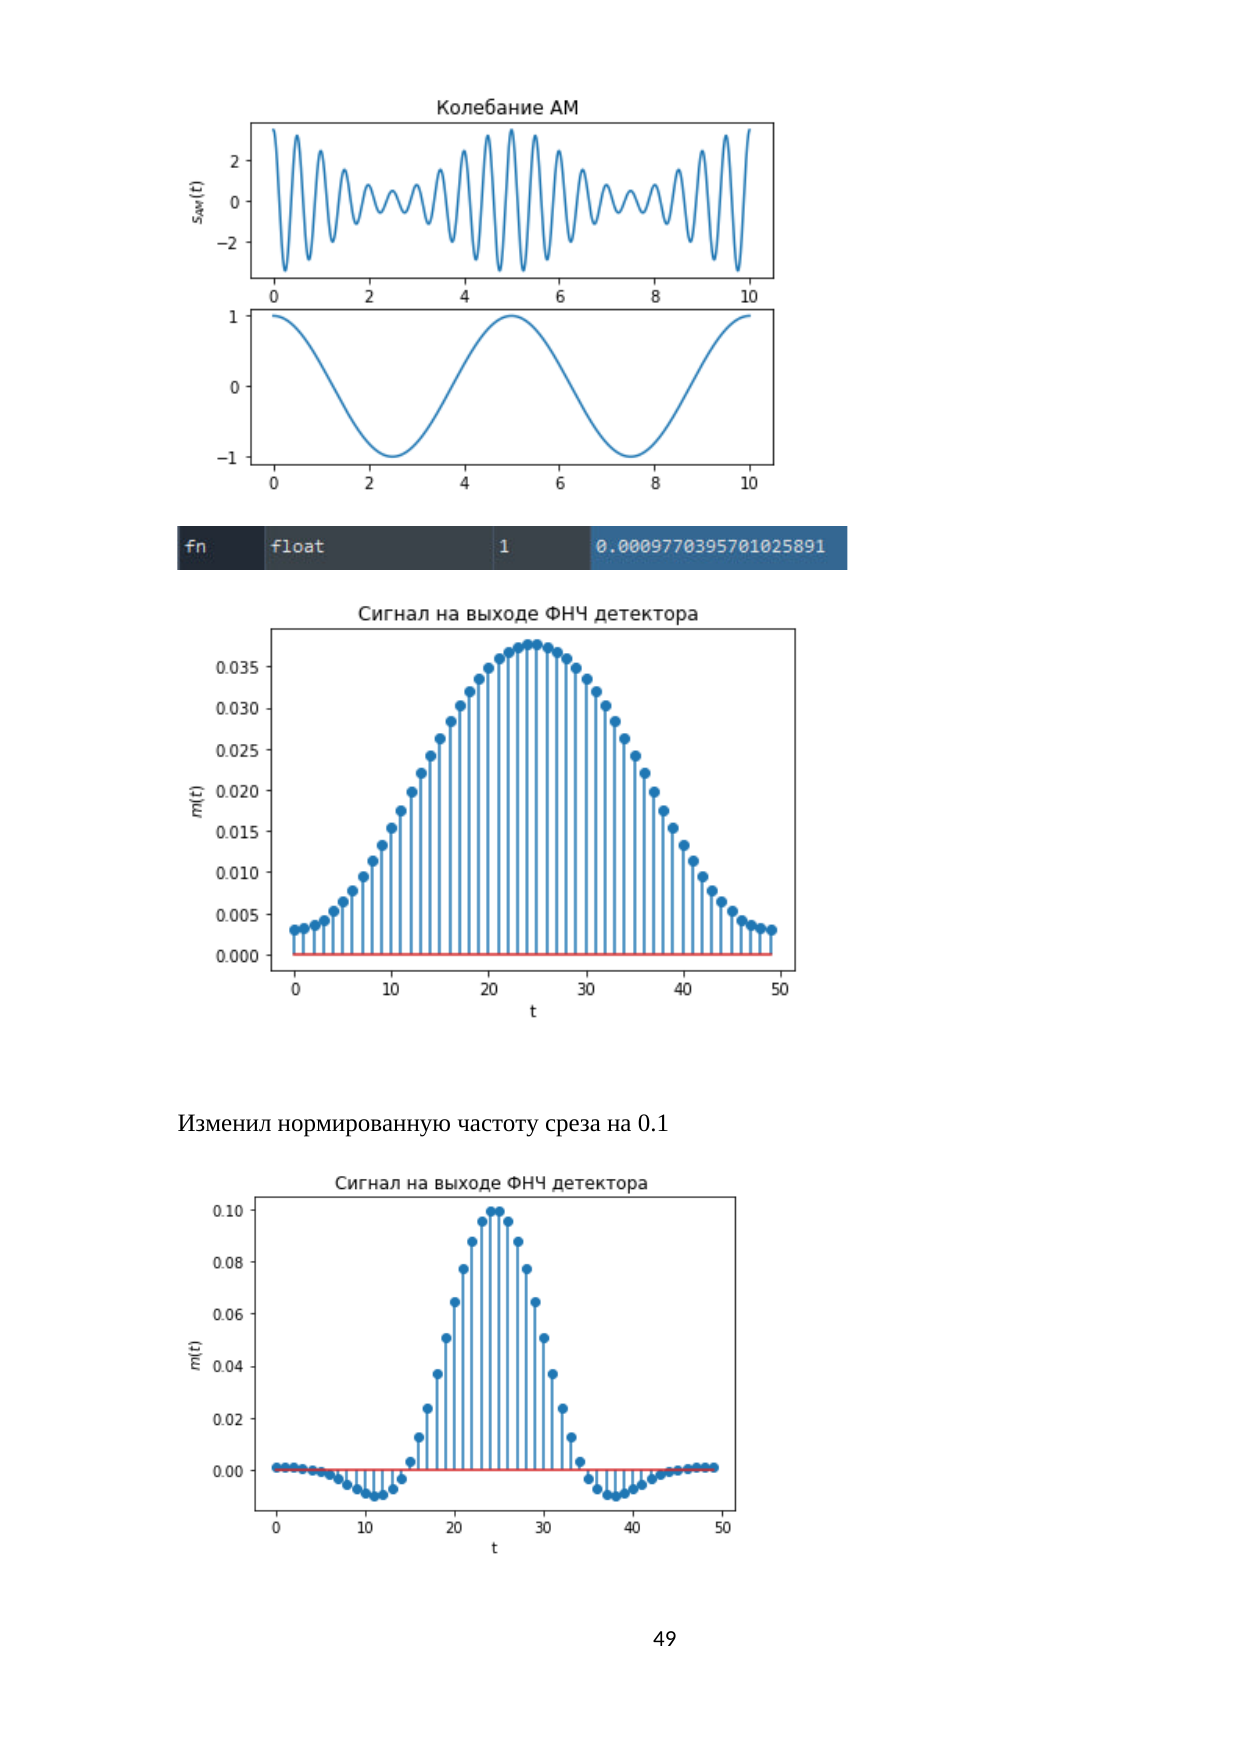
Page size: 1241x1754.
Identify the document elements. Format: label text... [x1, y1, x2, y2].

picture [177, 1165, 745, 1565]
text Изменил нормированную частоту среза на 0.1 [177, 1108, 1152, 1137]
picture [177, 526, 848, 570]
picture [177, 88, 784, 502]
picture [177, 595, 804, 1030]
